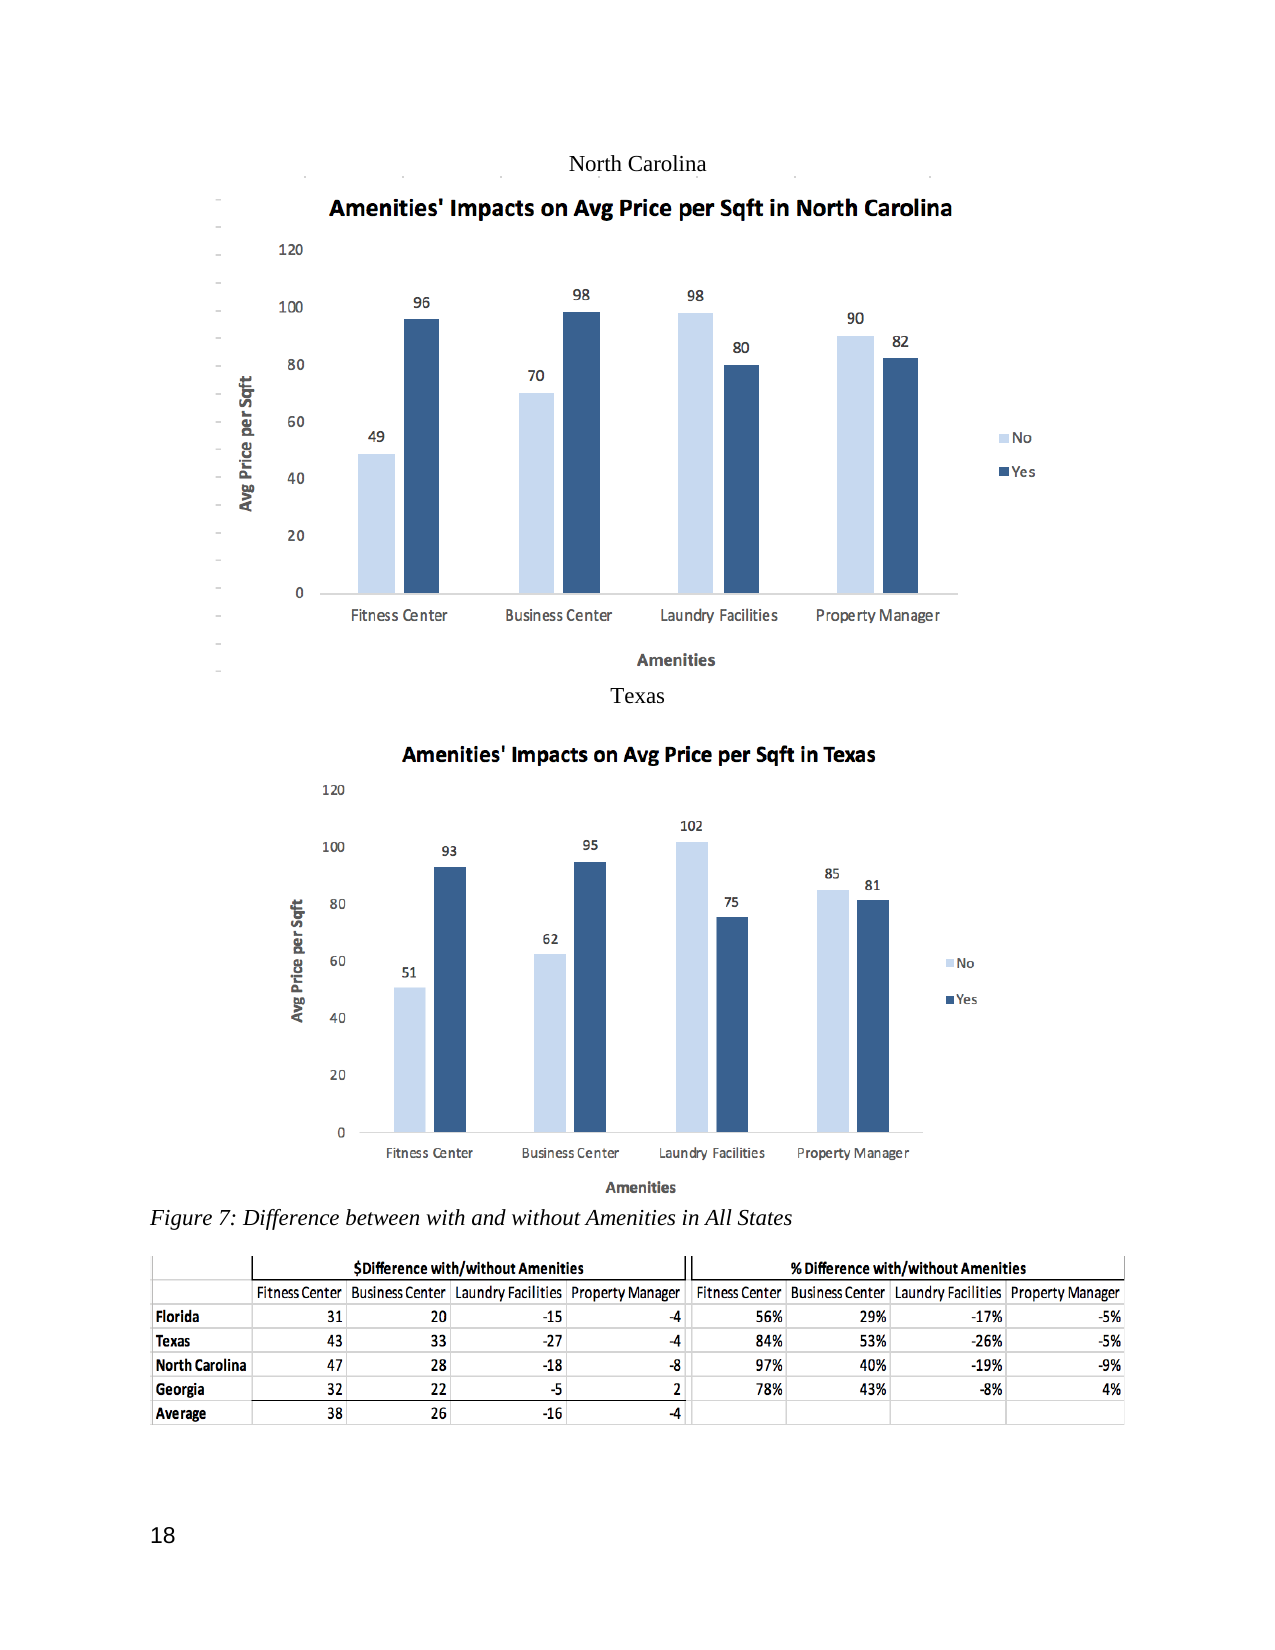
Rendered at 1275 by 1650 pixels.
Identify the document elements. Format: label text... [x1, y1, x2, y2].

text North Carolina [150, 150, 1125, 176]
text Figure 7: Difference between with and without Amenities in All States [150, 1204, 1125, 1231]
picture [215, 176, 1060, 683]
picture [150, 1256, 1125, 1425]
text Texas [150, 682, 1125, 709]
picture [278, 735, 997, 1205]
